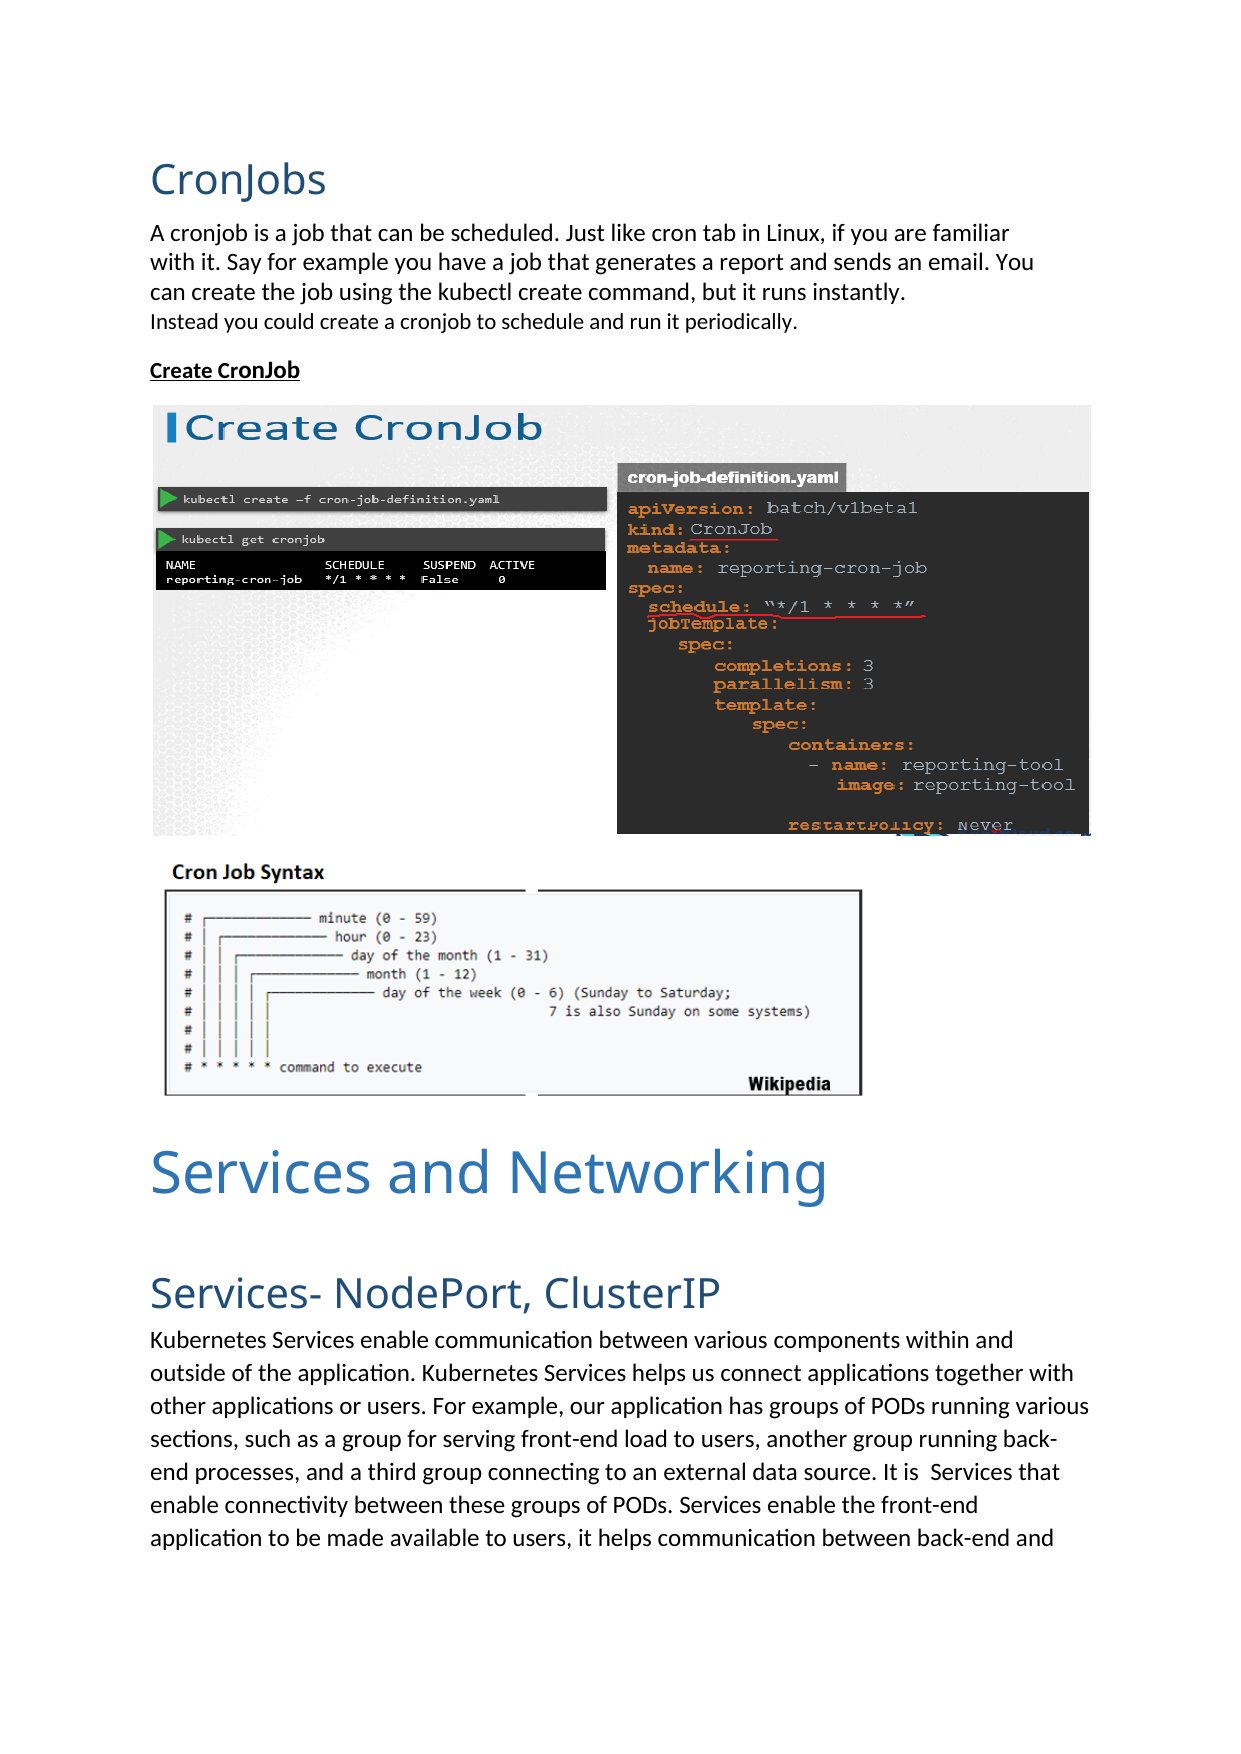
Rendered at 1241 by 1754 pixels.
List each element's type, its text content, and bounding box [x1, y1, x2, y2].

subtitle Services- NodePort, ClusterIP [150, 1263, 1090, 1320]
subtitle Services and Networking [150, 1131, 1090, 1210]
picture [150, 854, 879, 1104]
picture [150, 403, 1093, 836]
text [150, 1325, 1090, 1553]
text Instead you could create a cronjob to schedule and run it periodically. [150, 307, 1090, 335]
subtitle CronJobs [150, 150, 1090, 207]
text Create CronJob [150, 354, 1090, 384]
text A cronjob is a job that can be scheduled. Just like cron tab in Linux, if you are familiar with it. Say for example you have a job that generates a report and sends an email. You can create the job using the kubectl create command, but it runs instantly. [150, 217, 1054, 307]
